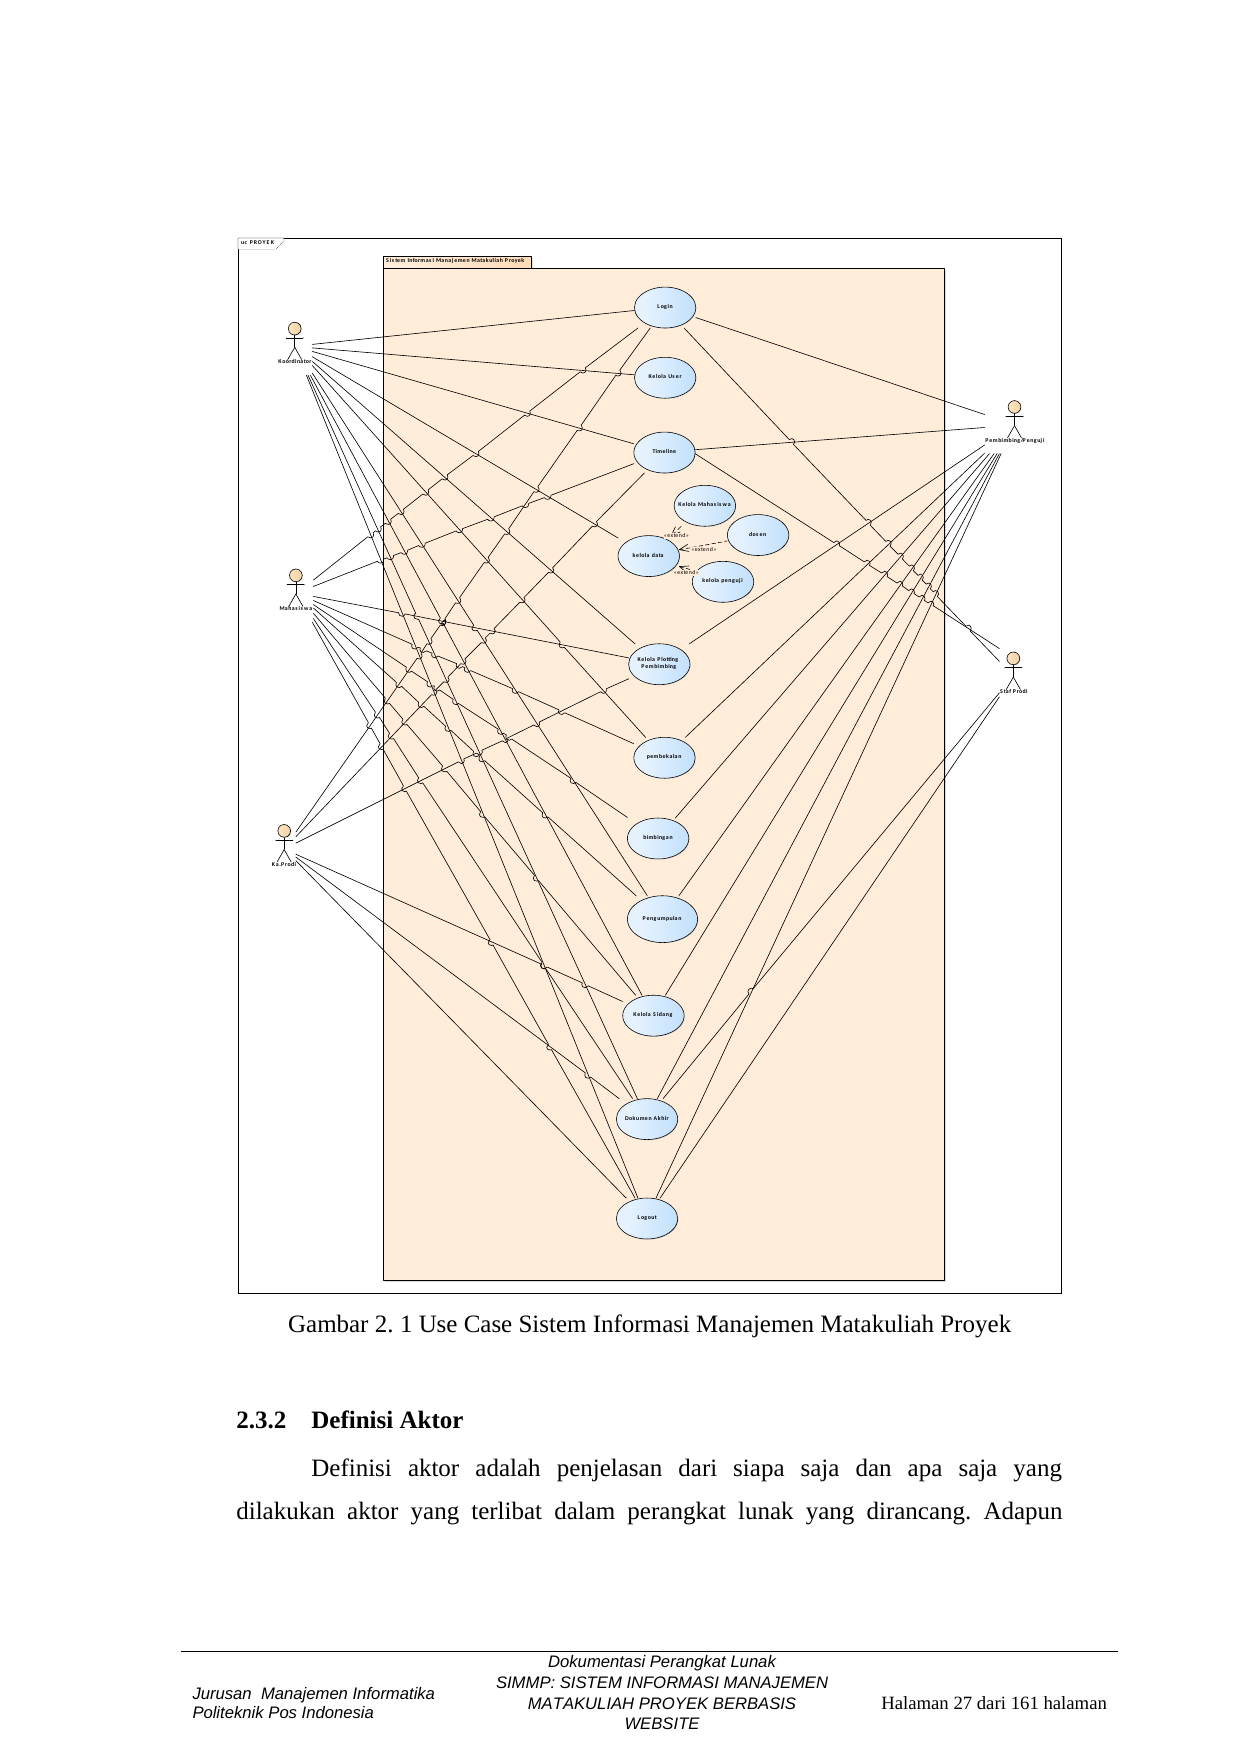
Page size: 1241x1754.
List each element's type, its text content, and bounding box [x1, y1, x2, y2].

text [236, 1453, 1063, 1524]
list Definisi Aktor [236, 1405, 1063, 1434]
